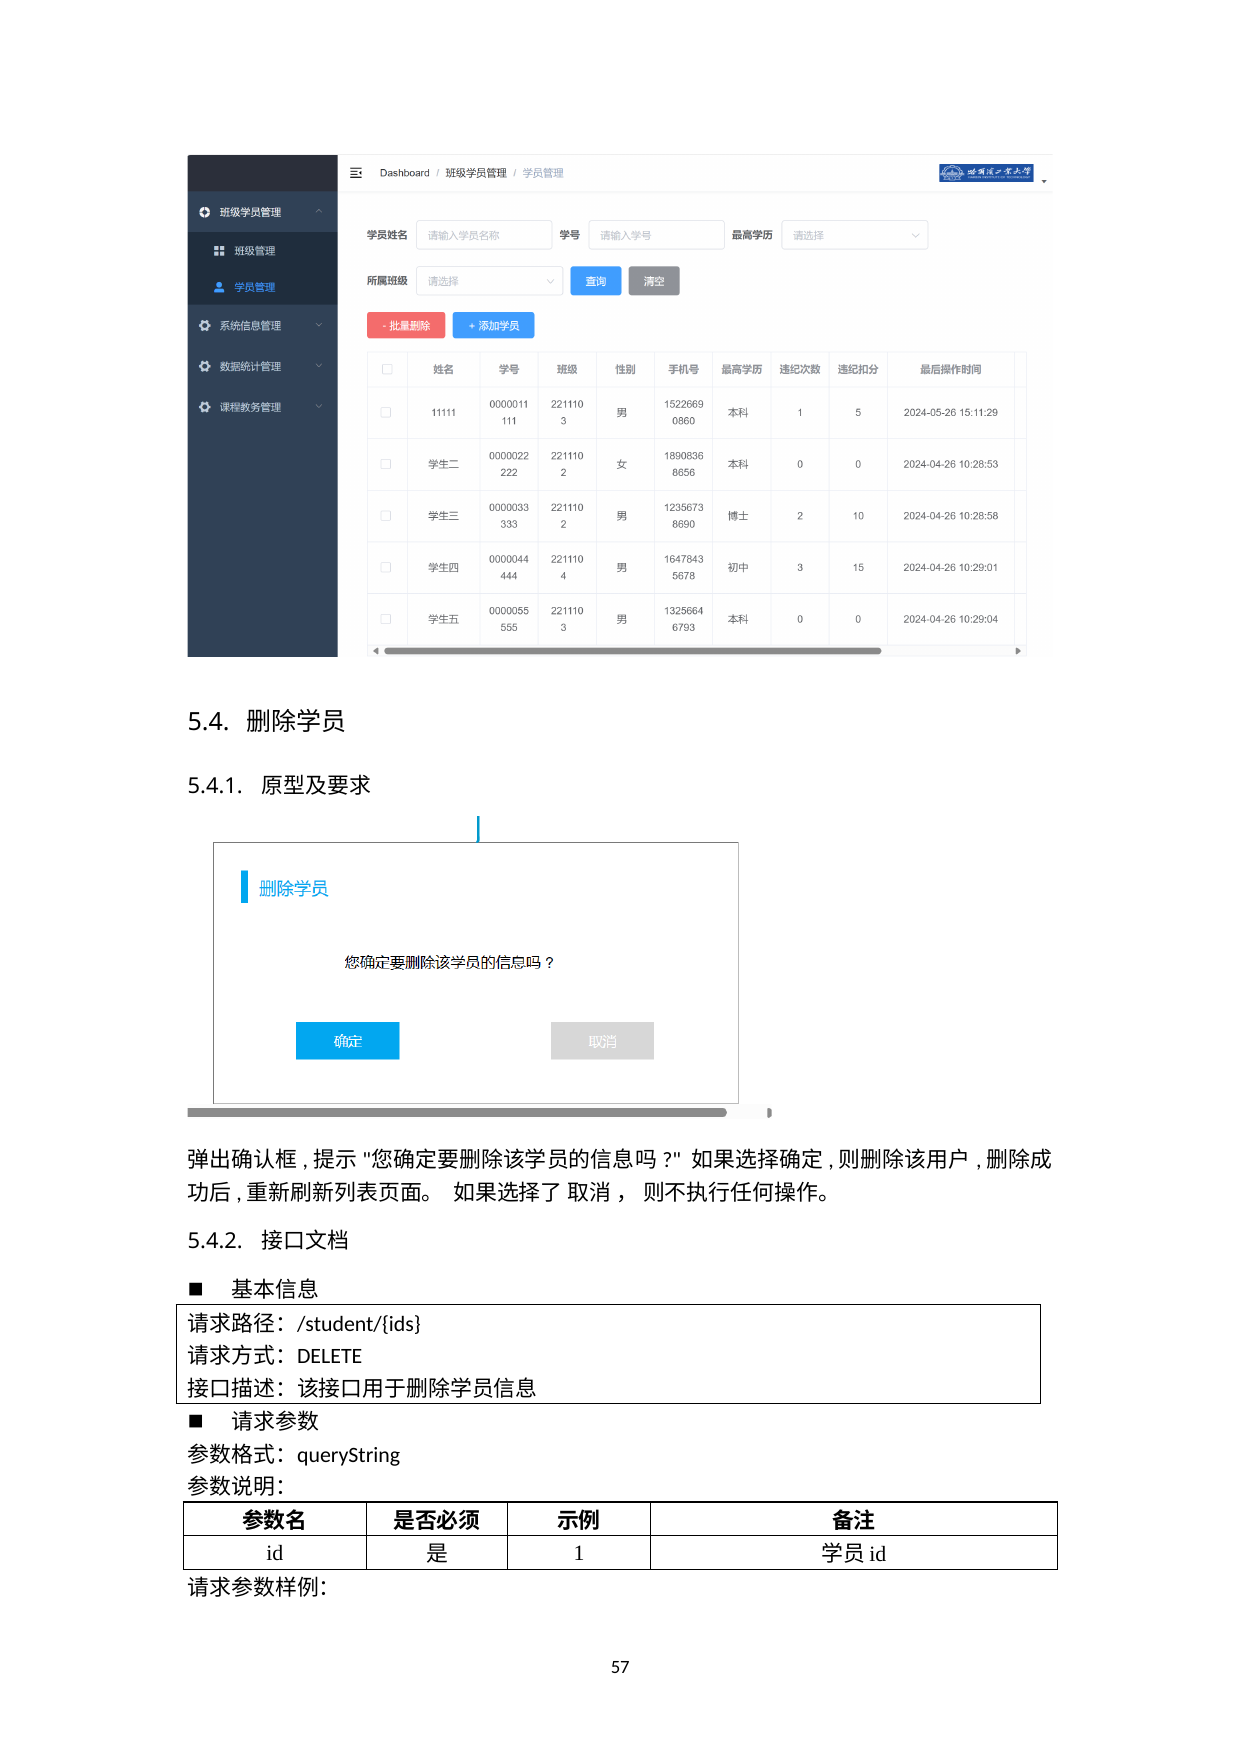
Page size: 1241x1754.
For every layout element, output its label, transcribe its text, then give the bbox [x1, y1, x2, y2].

subtitle 删除学员 [187, 687, 1053, 752]
table_header 备注 [651, 1503, 1057, 1535]
table_header 参数名 [184, 1503, 366, 1535]
table_cell 1 [508, 1536, 650, 1568]
picture [187, 816, 772, 1119]
text 参数格式：queryString [187, 1436, 1053, 1469]
table_cell 是 [367, 1536, 507, 1568]
subtitle 原型及要求 [187, 768, 1053, 801]
list 请求参数 [187, 1404, 1053, 1436]
table_cell 学员id [651, 1536, 1057, 1568]
text 弹出确认框 , 提示 "您确定要删除该学员的信息吗 ?" 如果选择确定 , 则删除该用户 , 删除成功后 , 重新刷新列表页面。 如果选择了 取消 ， 则不执行任何操作。 [187, 1142, 1053, 1207]
table_header 示例 [508, 1503, 650, 1535]
table_cell id [184, 1536, 366, 1568]
picture [187, 154, 1053, 657]
subtitle 接口文档 [187, 1223, 1053, 1256]
text 请求参数样例： [187, 1570, 1053, 1602]
list 基本信息 [187, 1272, 1053, 1304]
table_header 请求路径：/student/{ids} 请求方式：DELETE 接口描述：该接口用于删除学员信息 [177, 1305, 1040, 1403]
table_header 是否必须 [367, 1503, 507, 1535]
text 参数说明： [187, 1469, 1053, 1501]
